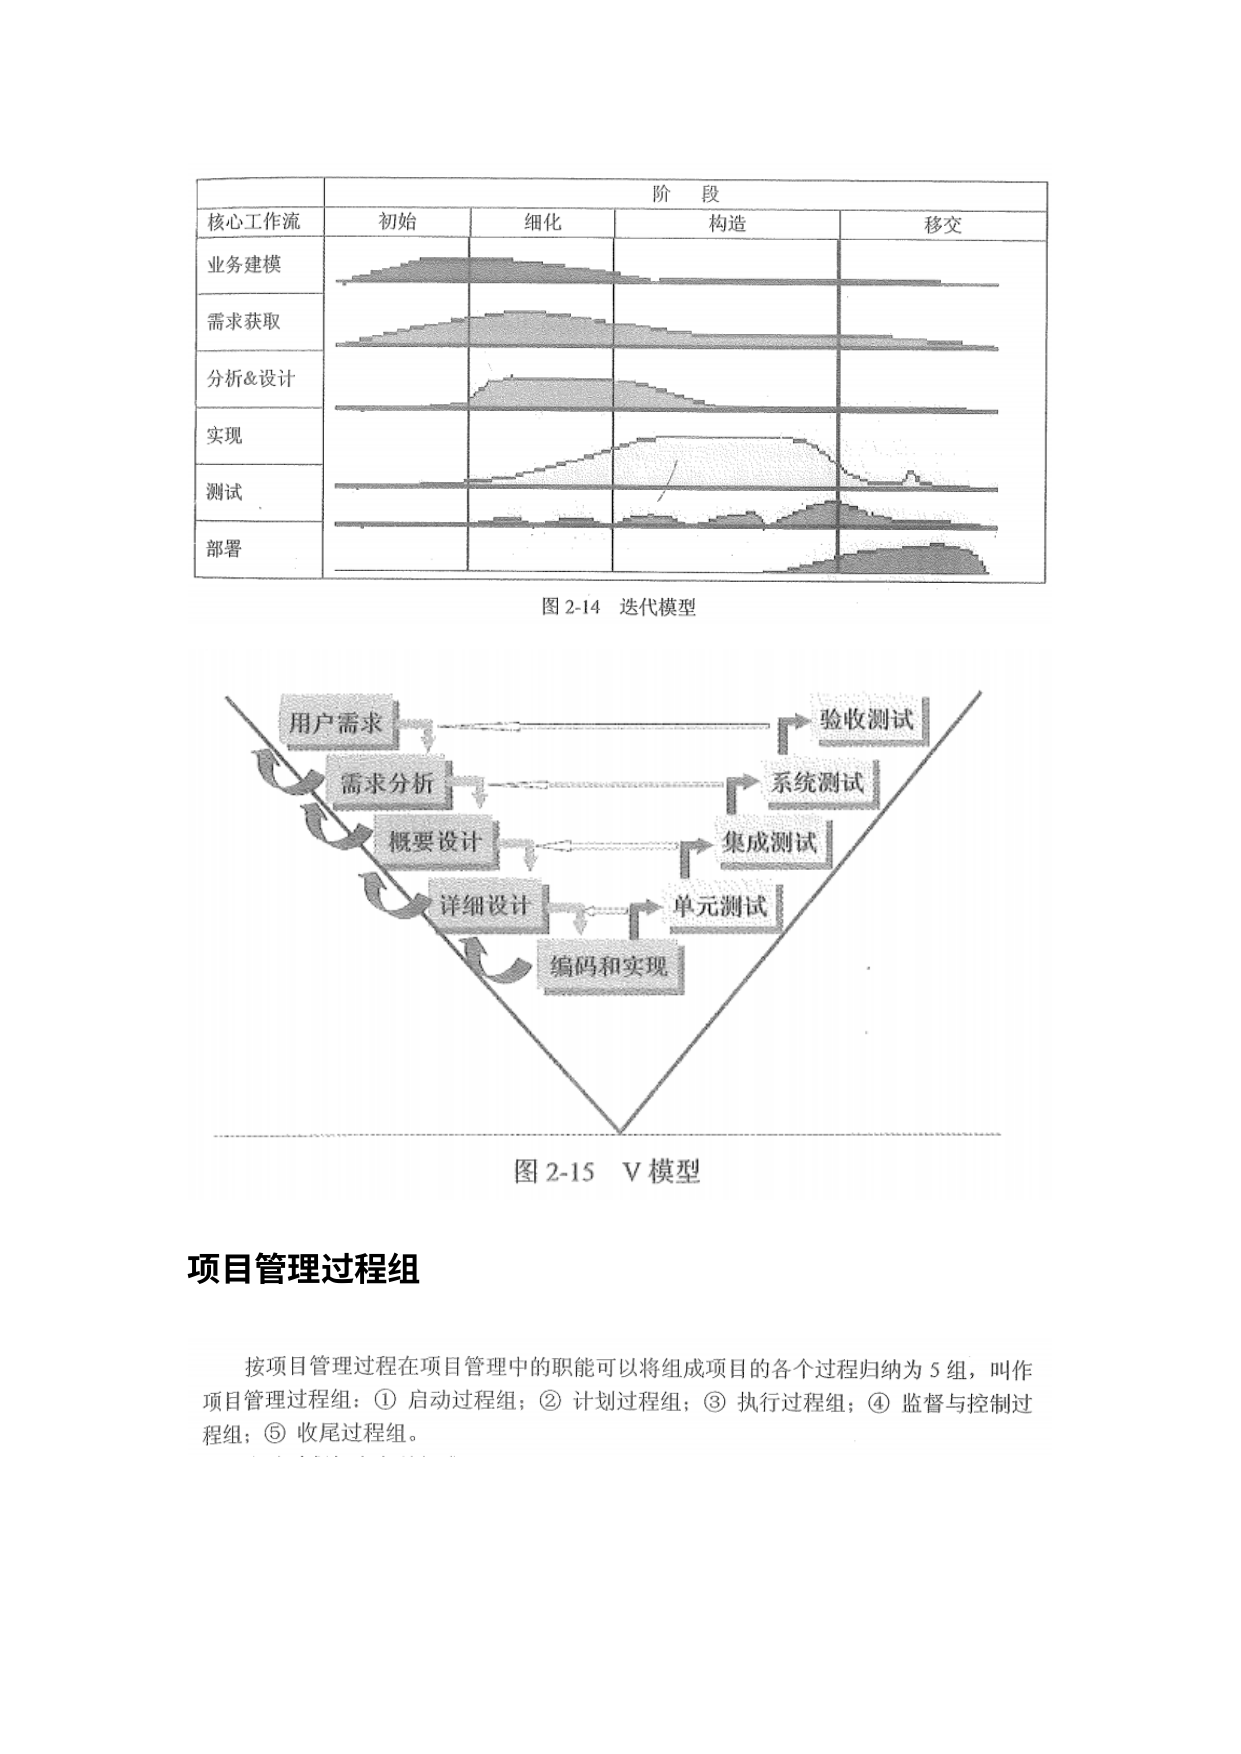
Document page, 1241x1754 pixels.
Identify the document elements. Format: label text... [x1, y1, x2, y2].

subtitle 项目管理过程组 [187, 1234, 1053, 1299]
picture [187, 1334, 1053, 1457]
picture [187, 649, 1052, 1200]
picture [187, 162, 1052, 624]
